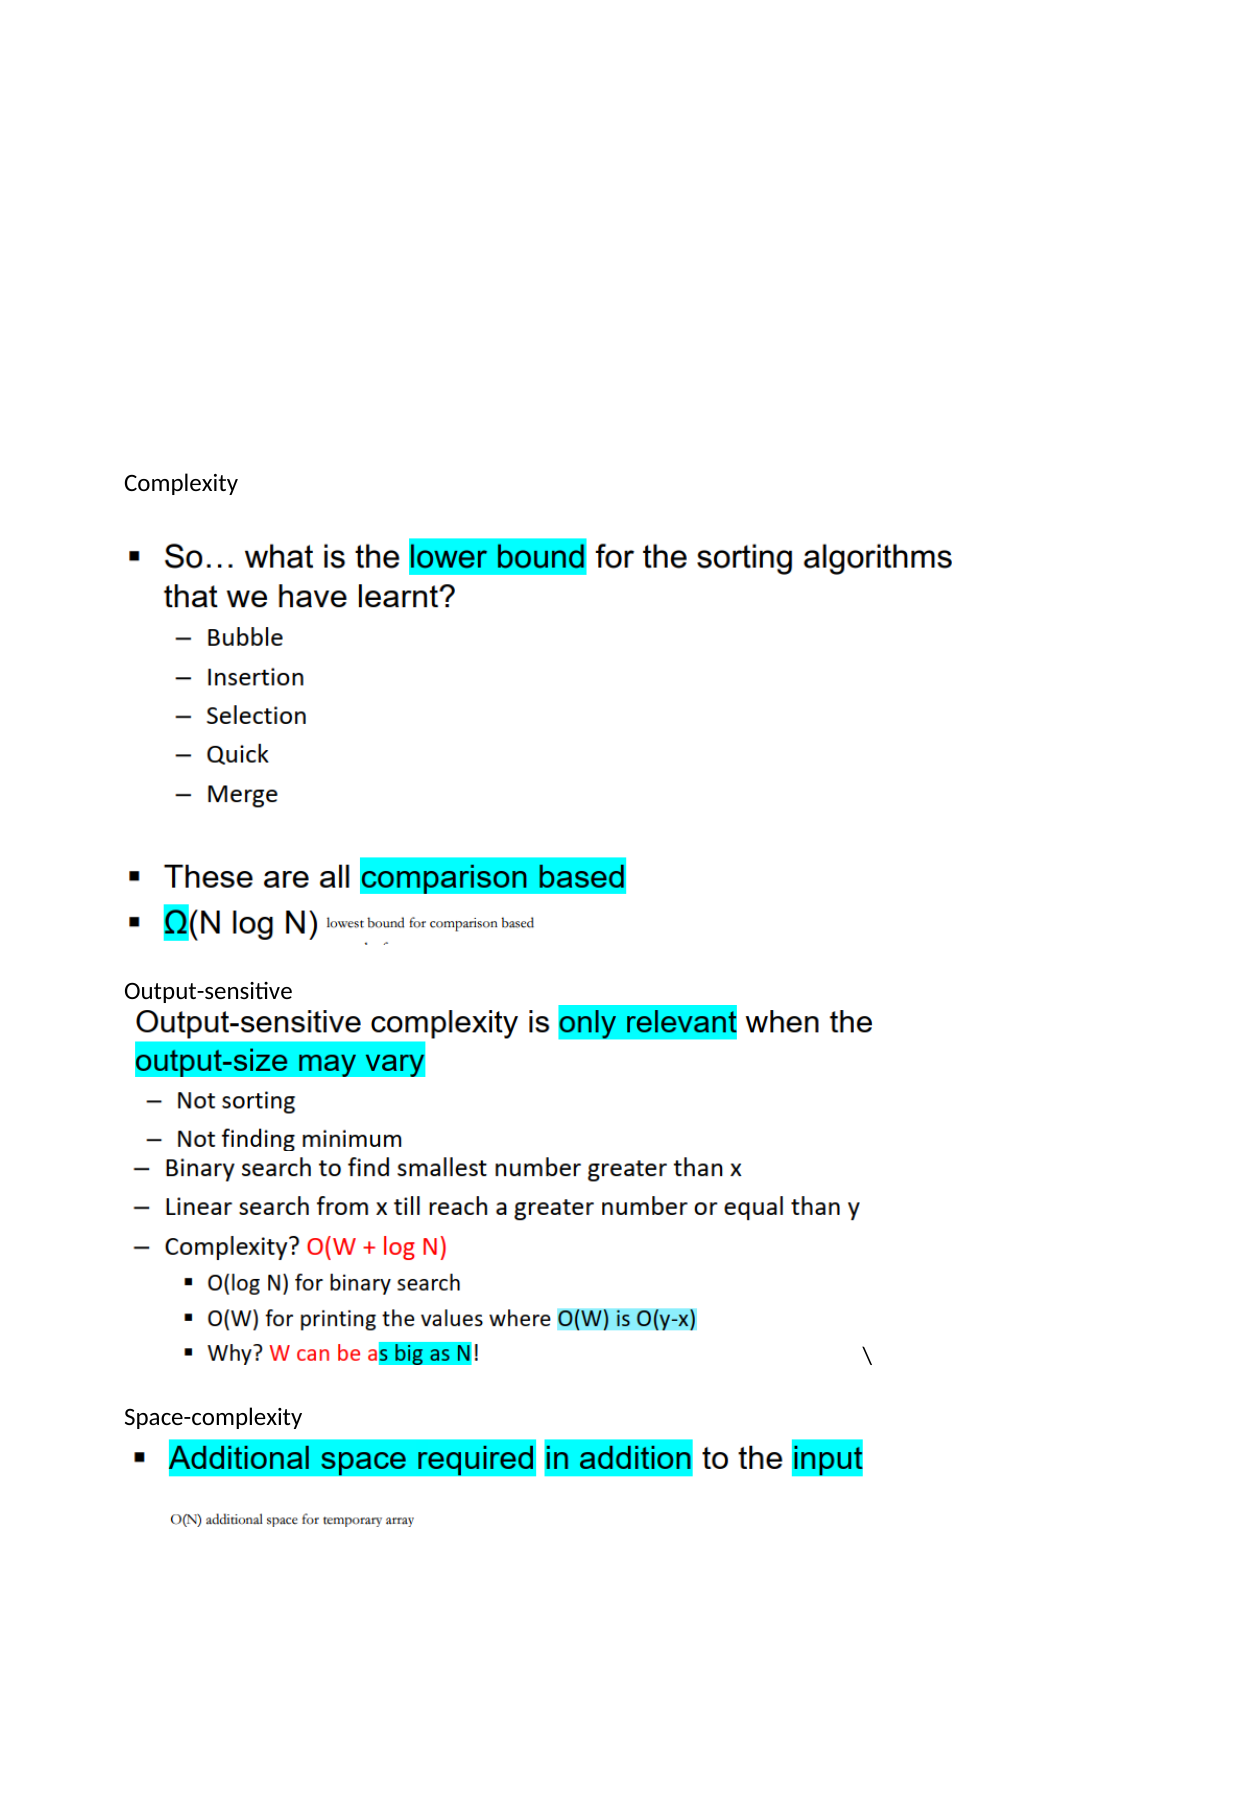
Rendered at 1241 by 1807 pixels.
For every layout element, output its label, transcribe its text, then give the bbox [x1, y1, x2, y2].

text Space-complexity [124, 1401, 1072, 1431]
text Complexity [124, 467, 1072, 498]
picture [123, 1431, 868, 1527]
picture [123, 528, 953, 945]
text Output-sensitive [124, 975, 1072, 1006]
text \ [124, 1152, 1072, 1370]
picture [123, 1005, 879, 1365]
